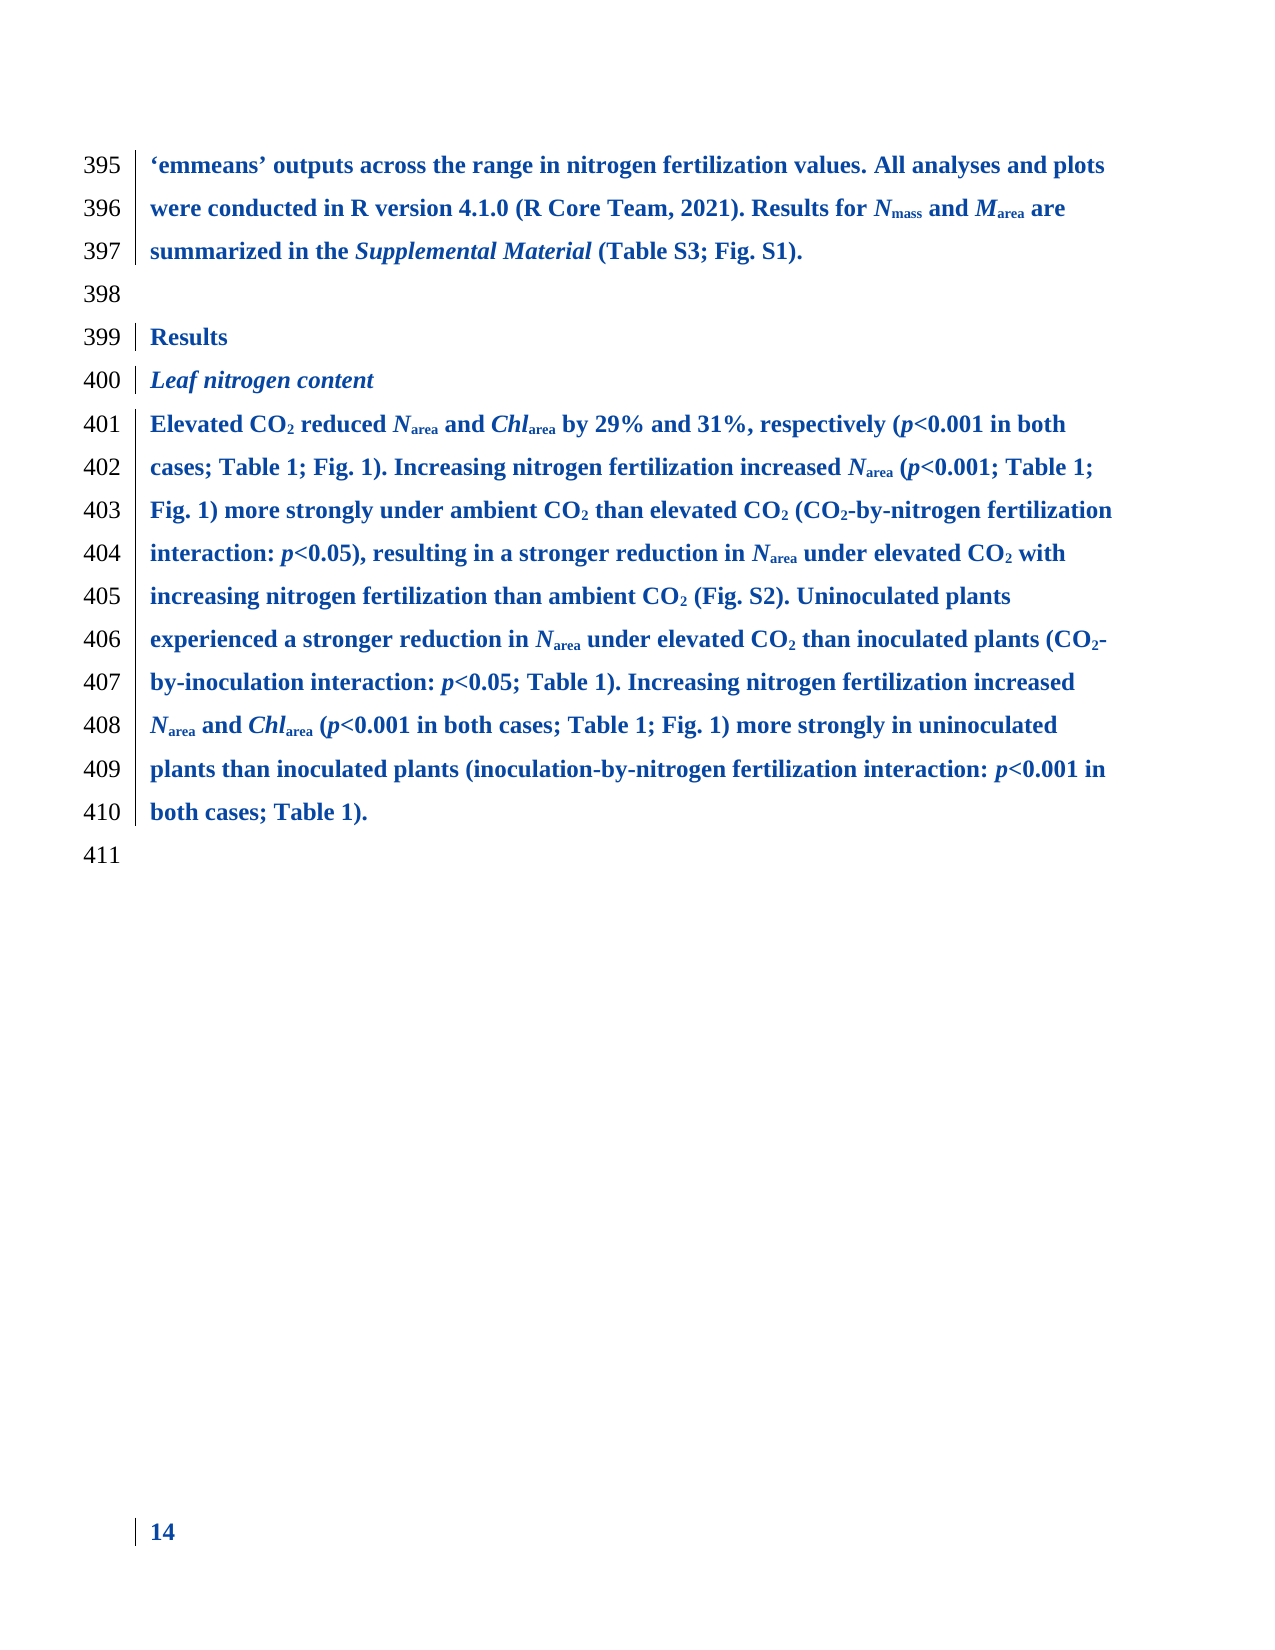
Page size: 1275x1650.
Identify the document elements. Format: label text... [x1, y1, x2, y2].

text Leaf nitrogen content [150, 366, 1125, 394]
text Results [150, 322, 1125, 351]
text Elevated CO2 reduced Narea and Chlarea by 29% and 31%, respectively (p<0.001 in both cases; Table 1; Fig. 1). Increasing nitrogen fertilization increased Narea (p<0.001; Table 1; Fig. 1) more strongly under ambient CO2 than elevated CO2 (CO2-by-nitrogen fertilization interaction: p<0.05), resulting in a stronger reduction in Narea under elevated CO2 with increasing nitrogen fertilization than ambient CO2 (Fig. S2). Uninoculated plants experienced a stronger reduction in Narea under elevated CO2 than inoculated plants (CO2-by-inoculation interaction: p<0.05; Table 1). Increasing nitrogen fertilization increased Narea and Chlarea (p<0.001 in both cases; Table 1; Fig. 1) more strongly in uninoculated plants than inoculated plants (inoculation-by-nitrogen fertilization interaction: p<0.001 in both cases; Table 1). [150, 409, 1125, 826]
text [150, 150, 1125, 265]
